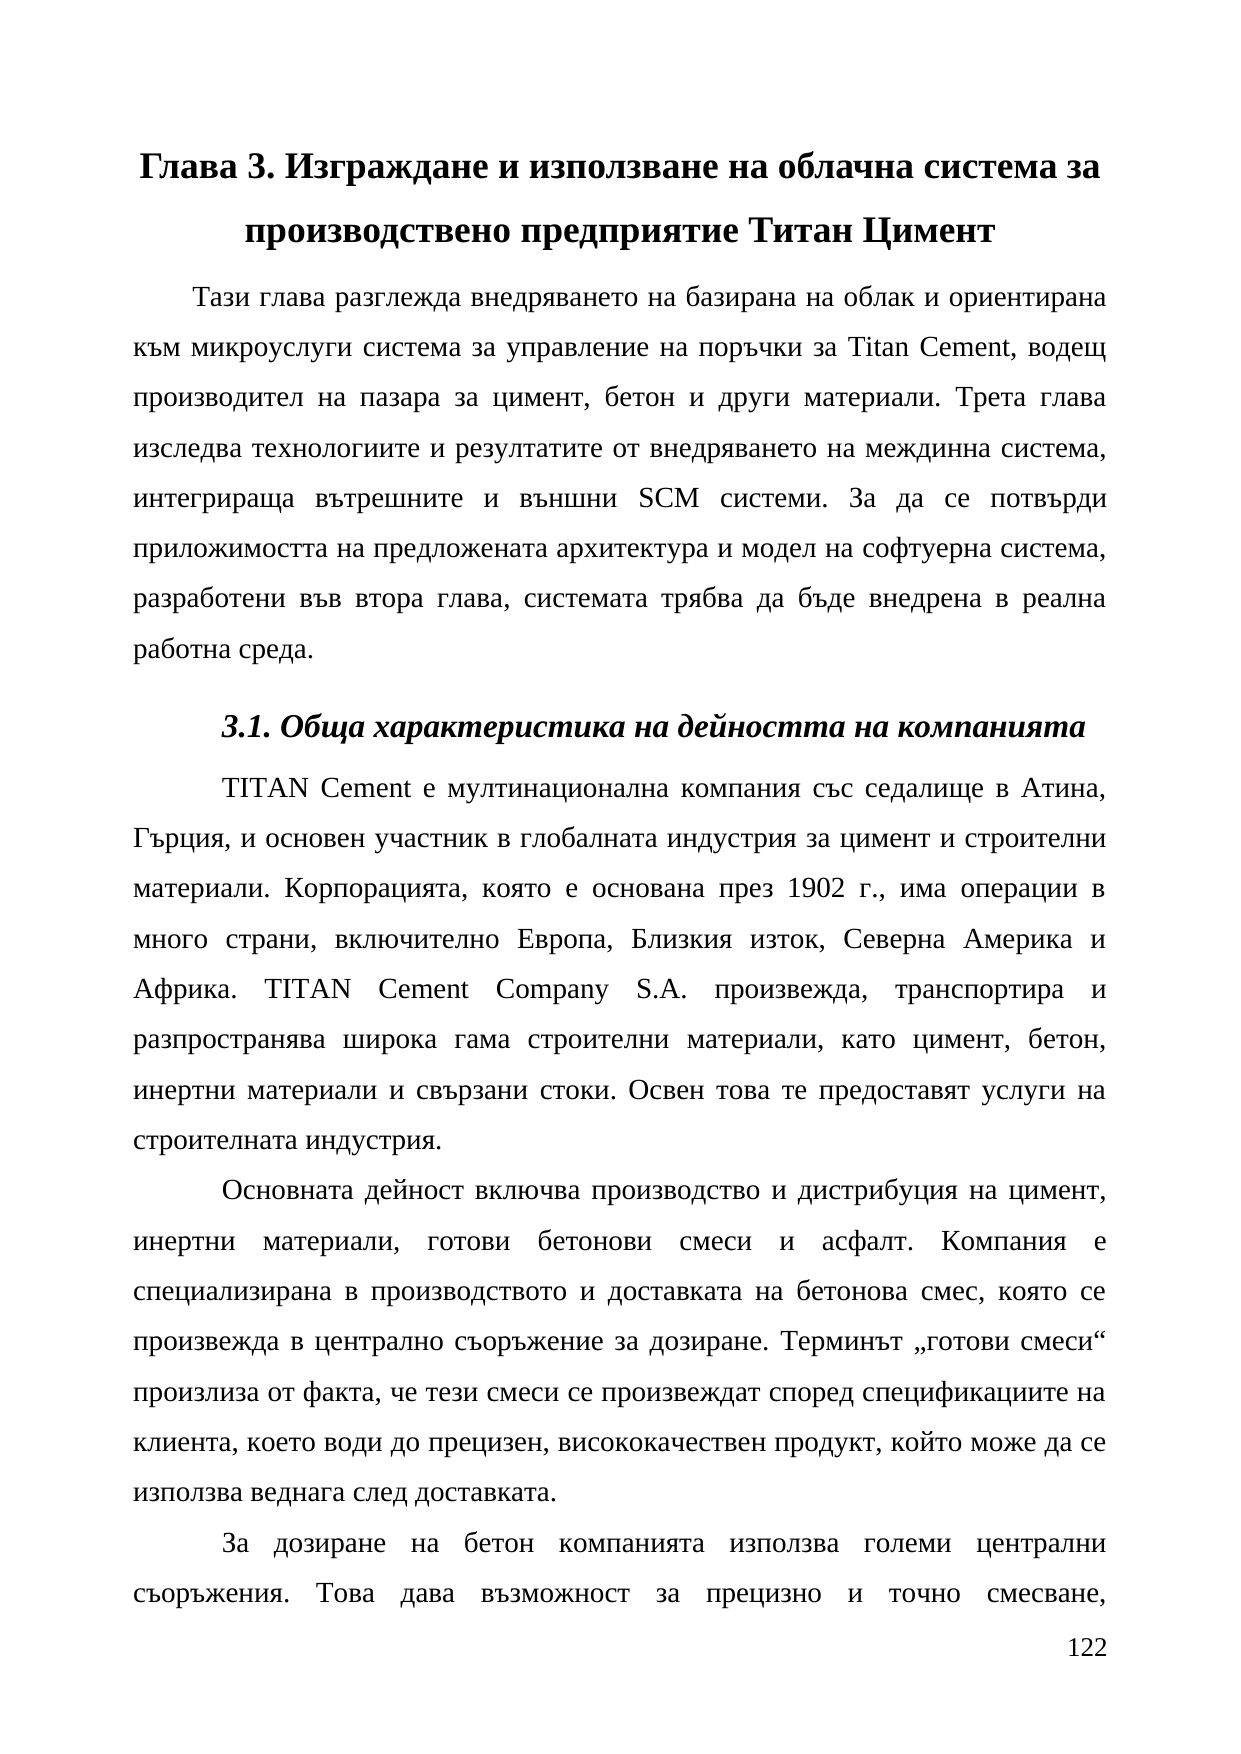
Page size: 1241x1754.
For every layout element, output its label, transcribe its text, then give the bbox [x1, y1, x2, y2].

text Тази глава разглежда внедряването на базирана на облак и ориентирана към микроуслуги система за управление на поръчки за Titan Cement, водещ производител на пазара за цимент, бетон и други материали. Трета глава изследва технологиите и резултатите от внедряването на междинна система, интегрираща вътрешните и външни SCM системи. За да се потвърди приложимостта на предложената архитектура и модел на софтуерна система, разработени във втора глава, системата трябва да бъде внедрена в реална работна среда. [133, 279, 1107, 664]
text TITAN Cement е мултинационална компания със седалище в Атина, Гърция, и основен участник в глобалната индустрия за цимент и строителни материали. Корпорацията, която е основана през 1902 г., има операции в много страни, включително Европа, Близкия изток, Северна Америка и Африка. TITAN Cement Company S.A. произвежда, транспортира и разпространява широка гама строителни материали, като цимент, бетон, инертни материали и свързани стоки. Освен това те предоставят услуги на строителната индустрия. [133, 770, 1107, 1156]
subtitle Глава 3. Изграждане и използване на облачна система за производствено предприятие Титан Цимент [133, 143, 1107, 251]
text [133, 1525, 1107, 1608]
subtitle 3.1. Обща характеристика на дейността на компанията [133, 706, 1107, 744]
text Основната дейност включва производство и дистрибуция на цимент, инертни материали, готови бетонови смеси и асфалт. Компания е специализирана в производството и доставката на бетонова смес, която се произвежда в централно съоръжение за дозиране. Терминът „готови смеси“ произлиза от факта, че тези смеси се произвеждат според спецификациите на клиента, което води до прецизен, висококачествен продукт, който може да се използва веднага след доставката. [133, 1172, 1107, 1508]
